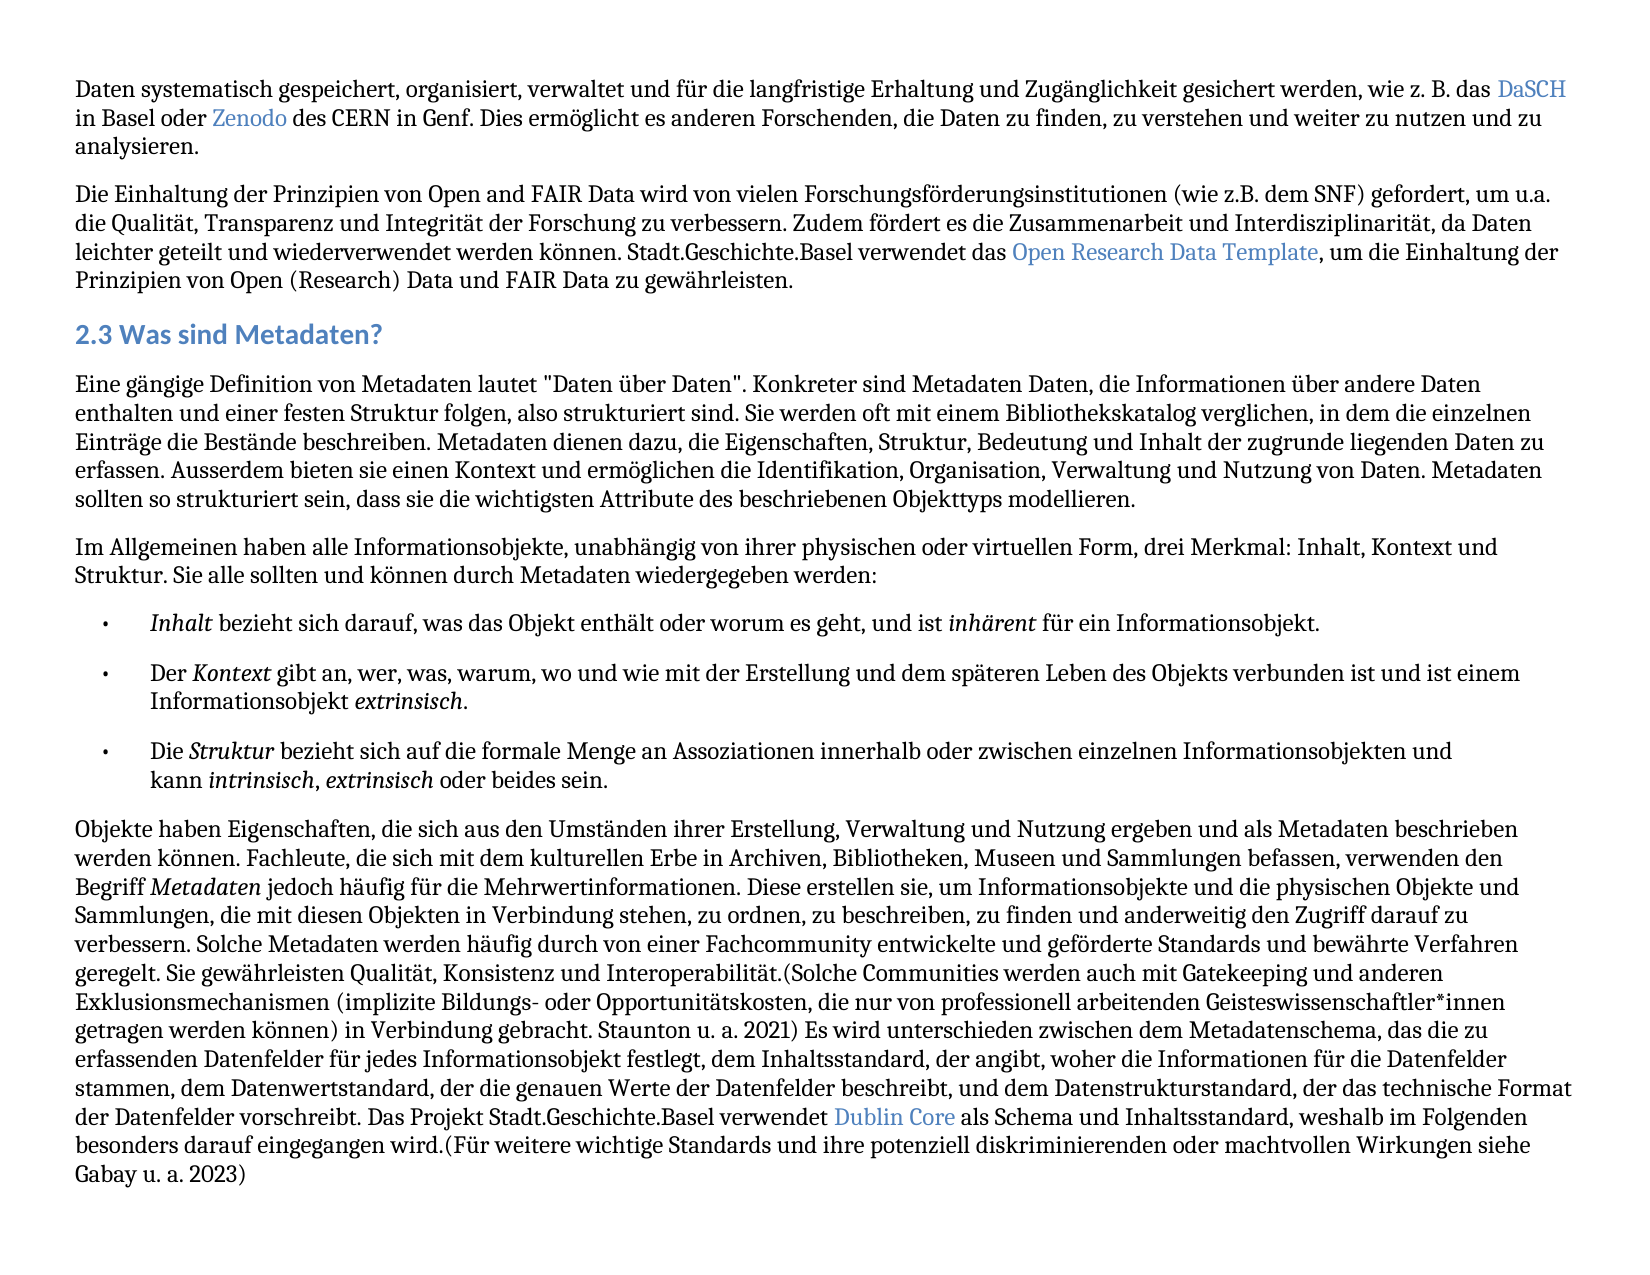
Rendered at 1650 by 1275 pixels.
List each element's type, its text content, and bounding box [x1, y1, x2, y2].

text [75, 75, 1575, 161]
text Im Allgemeinen haben alle Informationsobjekte, unabhängig von ihrer physischen oder virtuellen Form, drei Merkmal: Inhalt, Kontext und Struktur. Sie alle sollten und können durch Metadaten wiedergegeben werden: [75, 533, 1575, 590]
list Der Kontext gibt an, wer, was, warum, wo und wie mit der Erstellung und dem späteren Leben des Objekts verbunden ist und ist einem Informationsobjekt extrinsisch. [100, 658, 1575, 716]
text Die Einhaltung der Prinzipien von Open and FAIR Data wird von vielen Forschungsförderungsinstitutionen (wie z.B. dem SNF) gefordert, um u.a. die Qualität, Transparenz und Integrität der Forschung zu verbessern. Zudem fördert es die Zusammenarbeit und Interdisziplinarität, da Daten leichter geteilt und wiederverwendet werden können. Stadt.Geschichte.Basel verwendet das Open Research Data Template, um die Einhaltung der Prinzipien von Open (Research) Data und FAIR Data zu gewährleisten. [75, 180, 1575, 295]
text Objekte haben Eigenschaften, die sich aus den Umständen ihrer Erstellung, Verwaltung und Nutzung ergeben und als Metadaten beschrieben werden können. Fachleute, die sich mit dem kulturellen Erbe in Archiven, Bibliotheken, Museen und Sammlungen befassen, verwenden den Begriff Metadaten jedoch häufig für die Mehrwertinformationen. Diese erstellen sie, um Informationsobjekte und die physischen Objekte und Sammlungen, die mit diesen Objekten in Verbindung stehen, zu ordnen, zu beschreiben, zu finden und anderweitig den Zugriff darauf zu verbessern. Solche Metadaten werden häufig durch von einer Fachcommunity entwickelte und geförderte Standards und bewährte Verfahren geregelt. Sie gewährleisten Qualität, Konsistenz und Interoperabilität.(Solche Communities werden auch mit Gatekeeping und anderen Exklusionsmechanismen (implizite Bildungs- oder Opportunitätskosten, die nur von professionell arbeitenden Geisteswissenschaftler*innen getragen werden können) in Verbindung gebracht. Staunton u. a. 2021) Es wird unterschieden zwischen dem Metadatenschema, das die zu erfassenden Datenfelder für jedes Informationsobjekt festlegt, dem Inhaltsstandard, der angibt, woher die Informationen für die Datenfelder stammen, dem Datenwertstandard, der die genauen Werte der Datenfelder beschreibt, und dem Datenstrukturstandard, der das technische Format der Datenfelder vorschreibt. Das Projekt Stadt.Geschichte.Basel verwendet Dublin Core als Schema und Inhaltsstandard, weshalb im Folgenden besonders darauf eingegangen wird.(Für weitere wichtige Standards und ihre potenziell diskriminierenden oder machtvollen Wirkungen siehe Gabay u. a. 2023) [75, 815, 1575, 1189]
list Inhalt bezieht sich darauf, was das Objekt enthält oder worum es geht, und ist inhärent für ein Informationsobjekt. [100, 609, 1575, 638]
list Die Struktur bezieht sich auf die formale Menge an Assoziationen innerhalb oder zwischen einzelnen Informationsobjekten und kann intrinsisch, extrinsisch oder beides sein. [100, 737, 1575, 794]
text Eine gängige Definition von Metadaten lautet "Daten über Daten". Konkreter sind Metadaten Daten, die Informationen über andere Daten enthalten und einer festen Struktur folgen, also strukturiert sind. Sie werden oft mit einem Bibliothekskatalog verglichen, in dem die einzelnen Einträge die Bestände beschreiben. Metadaten dienen dazu, die Eigenschaften, Struktur, Bedeutung und Inhalt der zugrunde liegenden Daten zu erfassen. Ausserdem bieten sie einen Kontext und ermöglichen die Identifikation, Organisation, Verwaltung und Nutzung von Daten. Metadaten sollten so strukturiert sein, dass sie die wichtigsten Attribute des beschriebenen Objekttyps modellieren. [75, 370, 1575, 514]
subtitle 2.3 Was sind Metadaten? [75, 316, 1575, 351]
